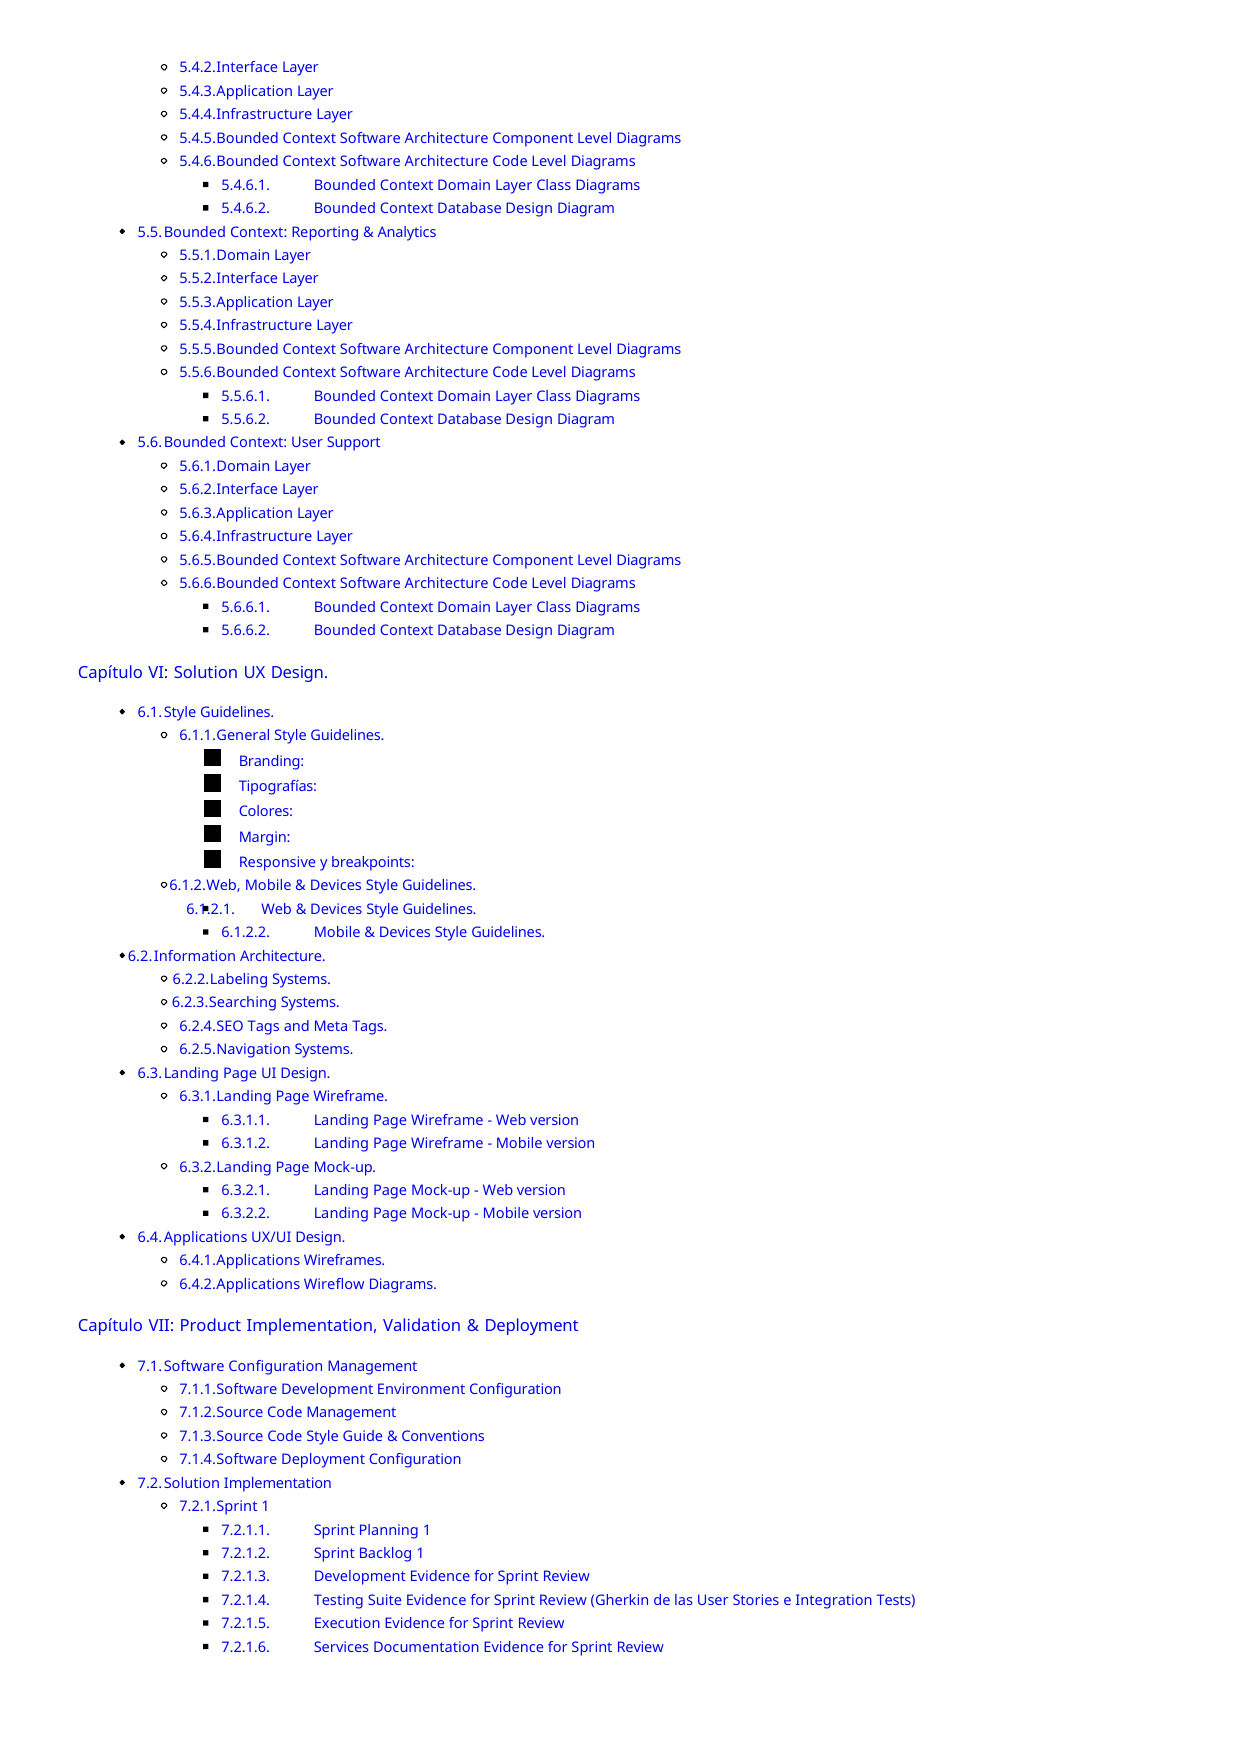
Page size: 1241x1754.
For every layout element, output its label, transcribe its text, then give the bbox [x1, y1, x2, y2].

list Colores: [203, 799, 1166, 821]
list Bounded Context Database Design Diagram [221, 198, 1166, 218]
list Mobile & Devices Style Guidelines. [221, 922, 1166, 942]
picture [204, 774, 221, 792]
list Labeling Systems. [88, 969, 331, 989]
list Bounded Context Software Architecture Component Level Diagrams [179, 338, 1166, 358]
list Source Code Management [179, 1402, 1166, 1422]
list General Style Guidelines. [179, 725, 1166, 745]
list Testing Suite Evidence for Sprint Review (Gherkin de las User Stories e Integration Tests) [221, 1590, 1166, 1609]
list Searching Systems. [88, 992, 340, 1012]
list Source Code Style Guide & Conventions [179, 1426, 1166, 1446]
list Bounded Context: Reporting & Analytics [137, 221, 1166, 241]
text Capítulo VII: Product Implementation, Validation & Deployment [78, 1314, 1166, 1337]
list Branding: [203, 748, 1166, 770]
list Responsive y breakpoints: [203, 850, 1166, 872]
list Domain Layer [179, 245, 1166, 265]
list Sprint Backlog 1 [221, 1543, 1166, 1563]
list Style Guidelines. [137, 702, 1166, 722]
list Applications UX/UI Design. [137, 1227, 1166, 1247]
text Capítulo VI: Solution UX Design. [78, 660, 1166, 683]
list Landing Page Wireframe - Web version [221, 1109, 1166, 1129]
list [221, 174, 1166, 194]
list Application Layer [179, 503, 1166, 522]
list Sprint Planning 1 [221, 1519, 1166, 1539]
list Web, Mobile & Devices Style Guidelines. [88, 875, 476, 895]
list Bounded Context Software Architecture Code Level Diagrams [179, 362, 1166, 382]
list Bounded Context Software Architecture Component Level Diagrams [179, 549, 1166, 569]
list Development Evidence for Sprint Review [221, 1566, 1166, 1586]
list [179, 151, 1166, 171]
list SEO Tags and Meta Tags. [179, 1016, 1166, 1036]
list Landing Page UI Design. [137, 1063, 1166, 1082]
picture [204, 749, 221, 766]
list Application Layer [179, 292, 1166, 312]
list Applications Wireflow Diagrams. [179, 1273, 1166, 1293]
list Software Configuration Management [137, 1355, 1166, 1375]
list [179, 128, 1166, 147]
list Applications Wireframes. [179, 1250, 1166, 1270]
list Execution Evidence for Sprint Review [221, 1613, 1166, 1633]
list Bounded Context Domain Layer Class Diagrams [221, 596, 1166, 616]
list Web & Devices Style Guidelines. [88, 898, 477, 918]
list Tipografías: [203, 774, 1166, 796]
list Landing Page Mock-up. [179, 1156, 1166, 1176]
picture [204, 825, 221, 842]
list Landing Page Wireframe - Mobile version [221, 1133, 1166, 1153]
list Interface Layer [179, 268, 1166, 288]
list Sprint 1 [179, 1496, 1166, 1516]
list Application Layer [179, 81, 1166, 101]
list Interface Layer [179, 479, 1166, 499]
list Bounded Context Database Design Diagram [221, 409, 1166, 429]
list Navigation Systems. [179, 1039, 1166, 1059]
list Bounded Context Database Design Diagram [221, 620, 1166, 640]
list Infrastructure Layer [179, 315, 1166, 335]
list Bounded Context Software Architecture Code Level Diagrams [179, 573, 1166, 593]
list Landing Page Mock-up - Mobile version [221, 1203, 1166, 1223]
list Landing Page Mock-up - Web version [221, 1180, 1166, 1200]
list Information Architecture. [88, 945, 326, 965]
picture [204, 850, 221, 868]
list Domain Layer [179, 456, 1166, 476]
list Infrastructure Layer [179, 104, 1166, 124]
list Margin: [203, 824, 1166, 846]
list Software Development Environment Configuration [179, 1379, 1166, 1399]
list Solution Implementation [137, 1472, 1166, 1492]
list Landing Page Wireframe. [179, 1086, 1166, 1106]
picture [204, 800, 221, 817]
list Bounded Context Domain Layer Class Diagrams [221, 385, 1166, 405]
list Bounded Context: User Support [137, 432, 1166, 452]
list Interface Layer [179, 57, 1166, 77]
list Services Documentation Evidence for Sprint Review [221, 1637, 1166, 1656]
list Software Deployment Configuration [179, 1449, 1166, 1469]
list Infrastructure Layer [179, 526, 1166, 546]
